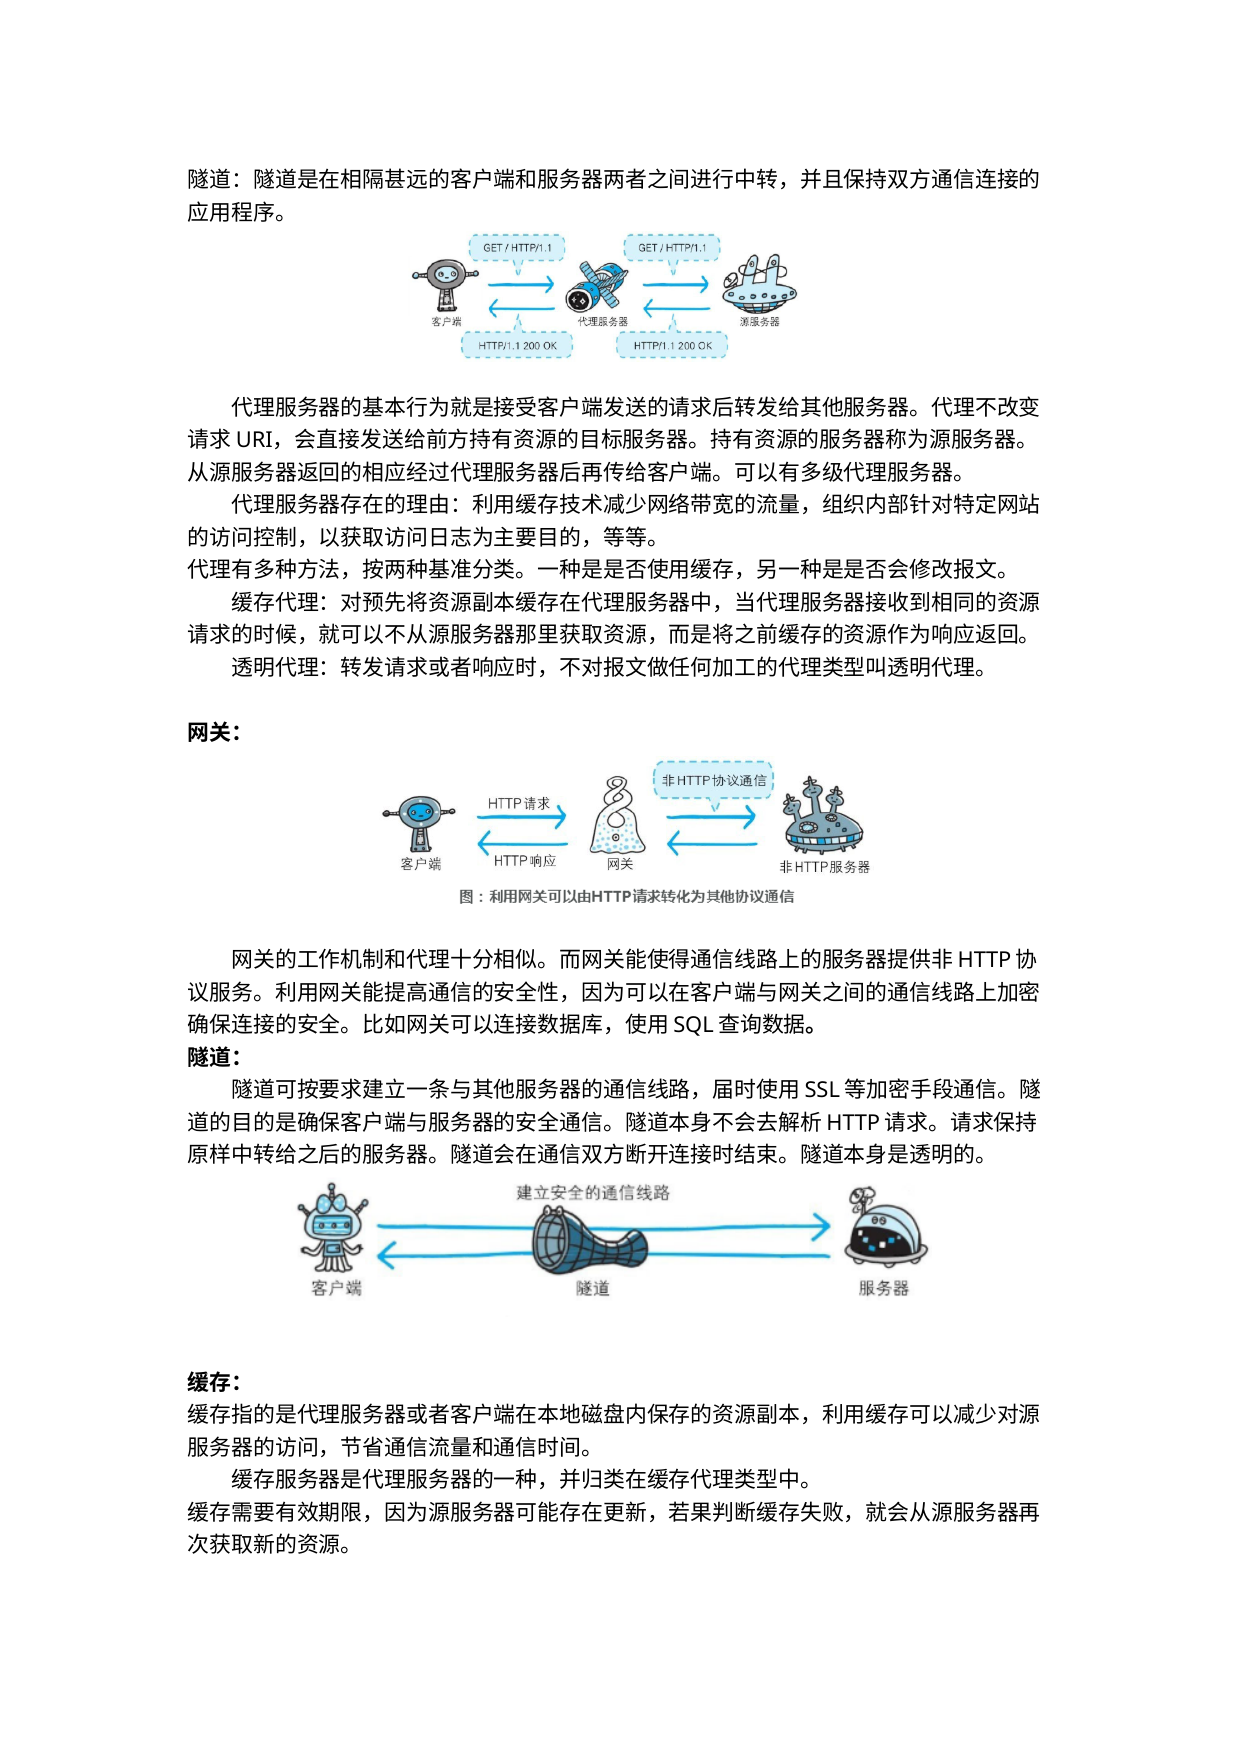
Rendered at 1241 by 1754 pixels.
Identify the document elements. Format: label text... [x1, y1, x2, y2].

text 缓存代理：对预先将资源副本缓存在代理服务器中，当代理服务器接收到相同的资源请求的时候，就可以不从源服务器那里获取资源，而是将之前缓存的资源作为响应返回。 [187, 584, 1053, 649]
text 缓存： [187, 1364, 1053, 1397]
text 隧道可按要求建立一条与其他服务器的通信线路，届时使用SSL等加密手段通信。隧道的目的是确保客户端与服务器的安全通信。隧道本身不会去解析HTTP请求。请求保持原样中转给之后的服务器。隧道会在通信双方断开连接时结束。隧道本身是透明的。 [187, 1072, 1053, 1169]
text 隧道： [187, 1039, 1053, 1072]
text 网关的工作机制和代理十分相似。而网关能使得通信线路上的服务器提供非HTTP协议服务。利用网关能提高通信的安全性，因为可以在客户端与网关之间的通信线路上加密确保连接的安全。比如网关可以连接数据库，使用SQL查询数据。 [187, 942, 1053, 1039]
text 缓存需要有效期限，因为源服务器可能存在更新，若果判断缓存失败，就会从源服务器再次获取新的资源。 [187, 1494, 1053, 1559]
text 代理有多种方法，按两种基准分类。一种是是否使用缓存，另一种是是否会修改报文。 [187, 552, 1053, 584]
text 网关： [187, 714, 1053, 747]
text 缓存服务器是代理服务器的一种，并归类在缓存代理类型中。 [187, 1462, 1053, 1494]
picture [392, 227, 848, 370]
picture [264, 1169, 977, 1317]
text 透明代理：转发请求或者响应时，不对报文做任何加工的代理类型叫透明代理。 [187, 649, 1053, 682]
text 代理服务器存在的理由：利用缓存技术减少网络带宽的流量，组织内部针对特定网站的访问控制，以获取访问日志为主要目的，等等。 [187, 487, 1053, 552]
picture [352, 747, 889, 912]
text 缓存指的是代理服务器或者客户端在本地磁盘内保存的资源副本，利用缓存可以减少对源服务器的访问，节省通信流量和通信时间。 [187, 1397, 1053, 1462]
text 隧道：隧道是在相隔甚远的客户端和服务器两者之间进行中转，并且保持双方通信连接的应用程序。 [187, 162, 1053, 227]
text 代理服务器的基本行为就是接受客户端发送的请求后转发给其他服务器。代理不改变请求URI，会直接发送给前方持有资源的目标服务器。持有资源的服务器称为源服务器。从源服务器返回的相应经过代理服务器后再传给客户端。可以有多级代理服务器。 [187, 389, 1053, 487]
